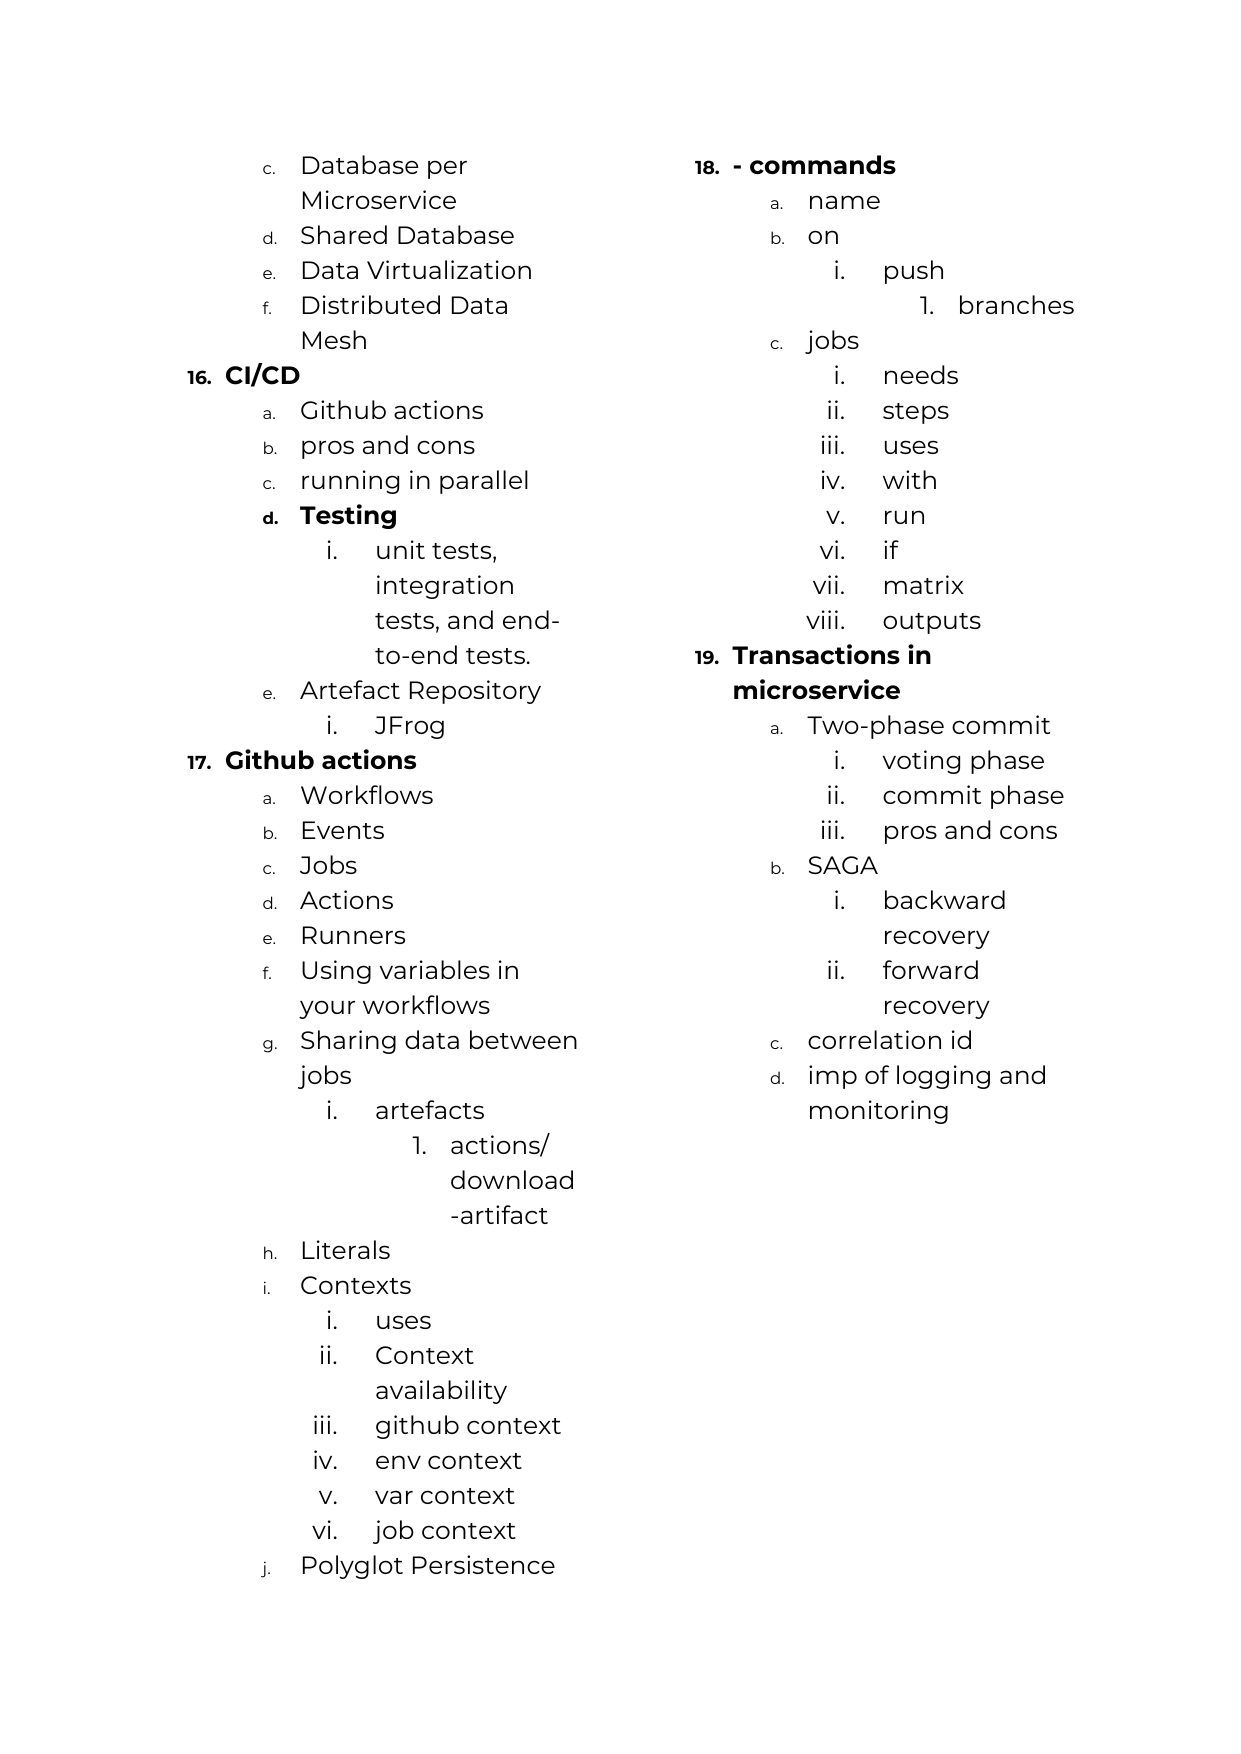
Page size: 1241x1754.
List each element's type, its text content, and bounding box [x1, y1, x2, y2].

list branches [920, 290, 1090, 321]
list Actions [262, 885, 582, 916]
list backward recovery [845, 885, 1090, 951]
list Using variables in your workflows [262, 955, 582, 1021]
list correlation id [770, 1025, 1090, 1056]
list github context [337, 1410, 582, 1441]
list Two-phase commit [770, 710, 1090, 741]
list Testing [262, 500, 582, 531]
list unit tests, integration tests, and end-to-end tests. [337, 535, 582, 671]
list Artefact Repository [262, 675, 582, 706]
list with [845, 465, 1090, 496]
list Github actions [262, 395, 582, 426]
list if [845, 535, 1090, 566]
list Data Virtualization [262, 255, 582, 286]
list JFrog [337, 710, 582, 741]
list uses [337, 1305, 582, 1336]
list running in parallel [262, 465, 582, 496]
list uses [845, 430, 1090, 461]
list Transactions in microservice [695, 640, 1090, 706]
list jobs [770, 325, 1090, 356]
list run [845, 500, 1090, 531]
list on [770, 220, 1090, 251]
list Database per Microservice [262, 150, 582, 216]
list var context [337, 1480, 582, 1511]
list Workflows [262, 780, 582, 811]
list outputs [845, 605, 1090, 636]
list Sharing data between jobs [262, 1025, 582, 1091]
list SAGA [770, 850, 1090, 881]
list Context availability [337, 1340, 582, 1406]
list Runners [262, 920, 582, 951]
list Polyglot Persistence [262, 1550, 582, 1581]
list pros and cons [262, 430, 582, 461]
list Jobs [262, 850, 582, 881]
list Literals [262, 1235, 582, 1266]
list forward recovery [845, 955, 1090, 1021]
list steps [845, 395, 1090, 426]
list needs [845, 360, 1090, 391]
list push [845, 255, 1090, 286]
list commit phase [845, 780, 1090, 811]
list Contexts [262, 1270, 582, 1301]
list Shared Database [262, 220, 582, 251]
list Distributed Data Mesh [262, 290, 582, 356]
list Events [262, 815, 582, 846]
list voting phase [845, 745, 1090, 776]
list name [770, 185, 1090, 216]
list job context [337, 1515, 582, 1546]
list - commands [695, 150, 1090, 181]
list pros and cons [845, 815, 1090, 846]
list matrix [845, 570, 1090, 601]
list env context [337, 1445, 582, 1476]
list imp of logging and monitoring [770, 1060, 1090, 1126]
list CI/CD [187, 360, 582, 391]
list Github actions [187, 745, 582, 776]
list artefacts [337, 1095, 582, 1126]
list actions/download-artifact [412, 1130, 582, 1231]
